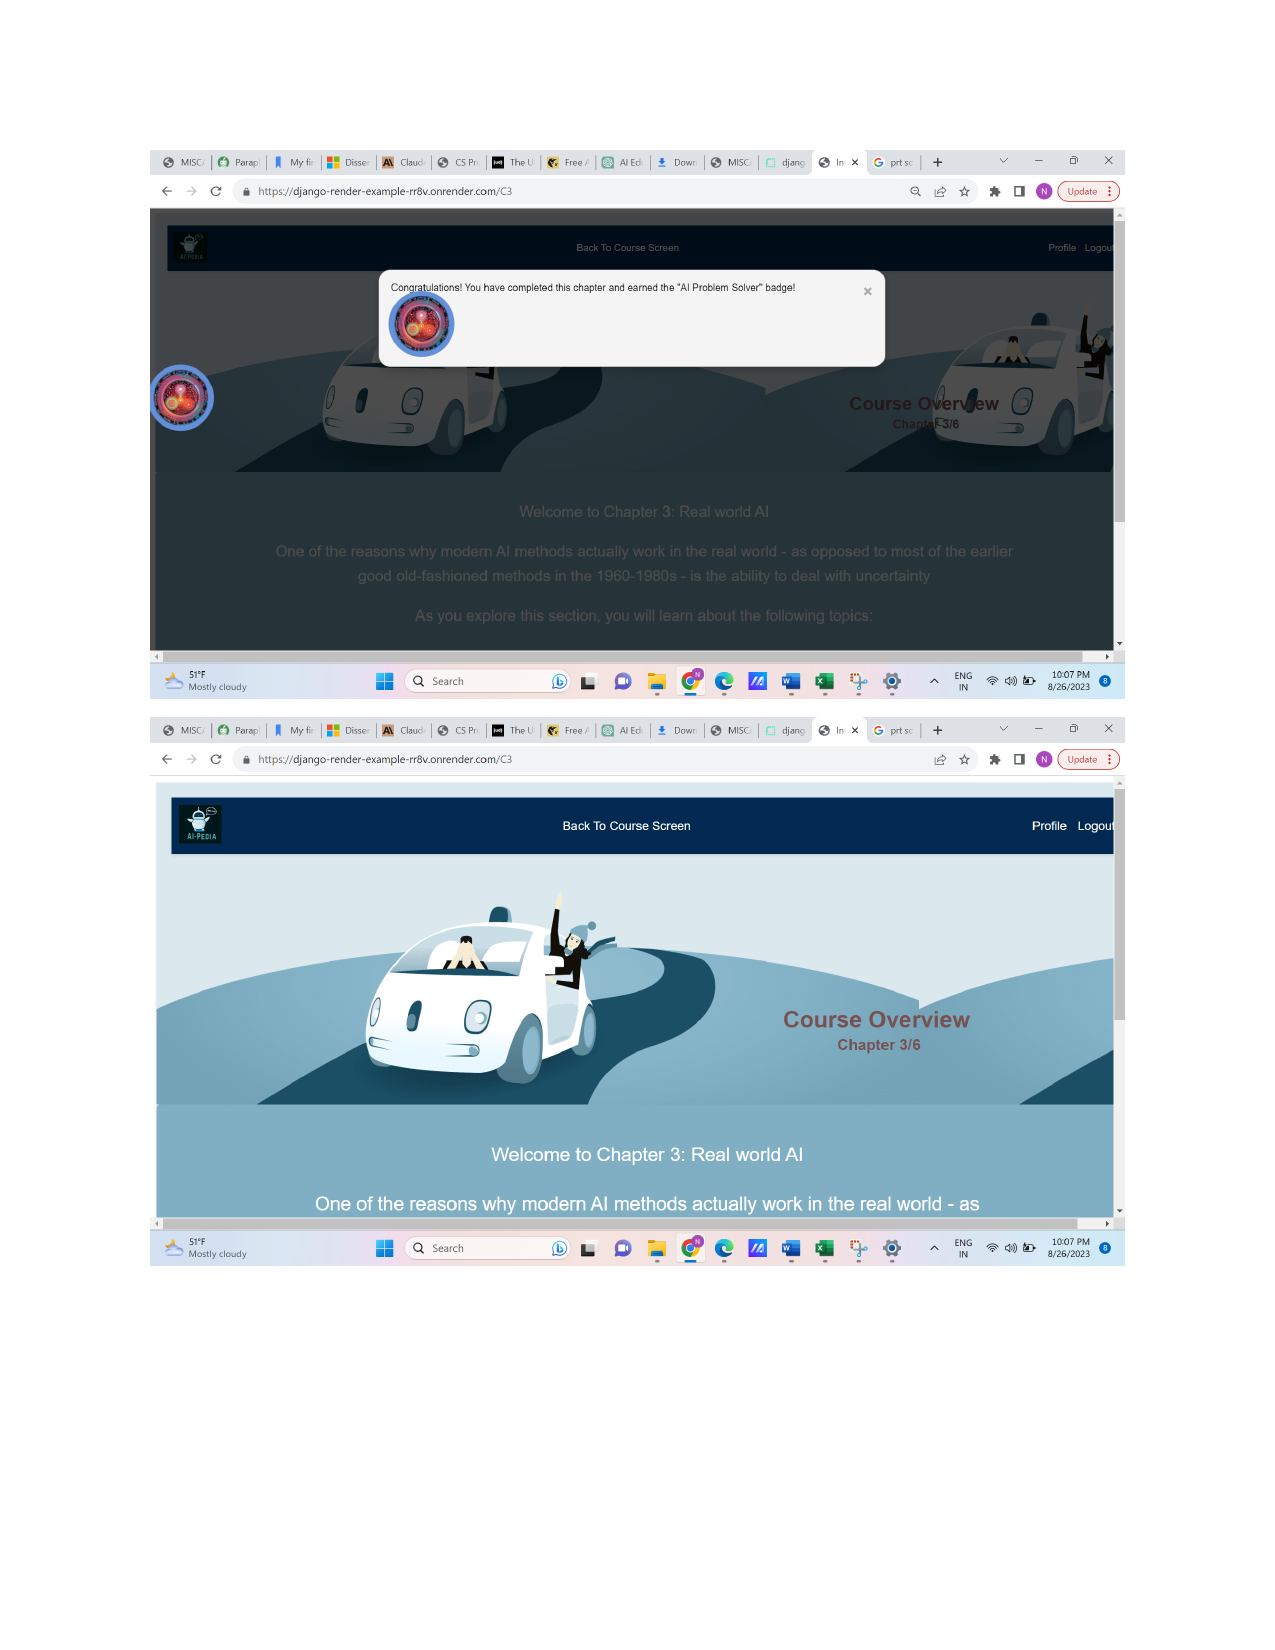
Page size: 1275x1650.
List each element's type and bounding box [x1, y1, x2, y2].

picture [150, 150, 1125, 699]
picture [150, 717, 1125, 1266]
